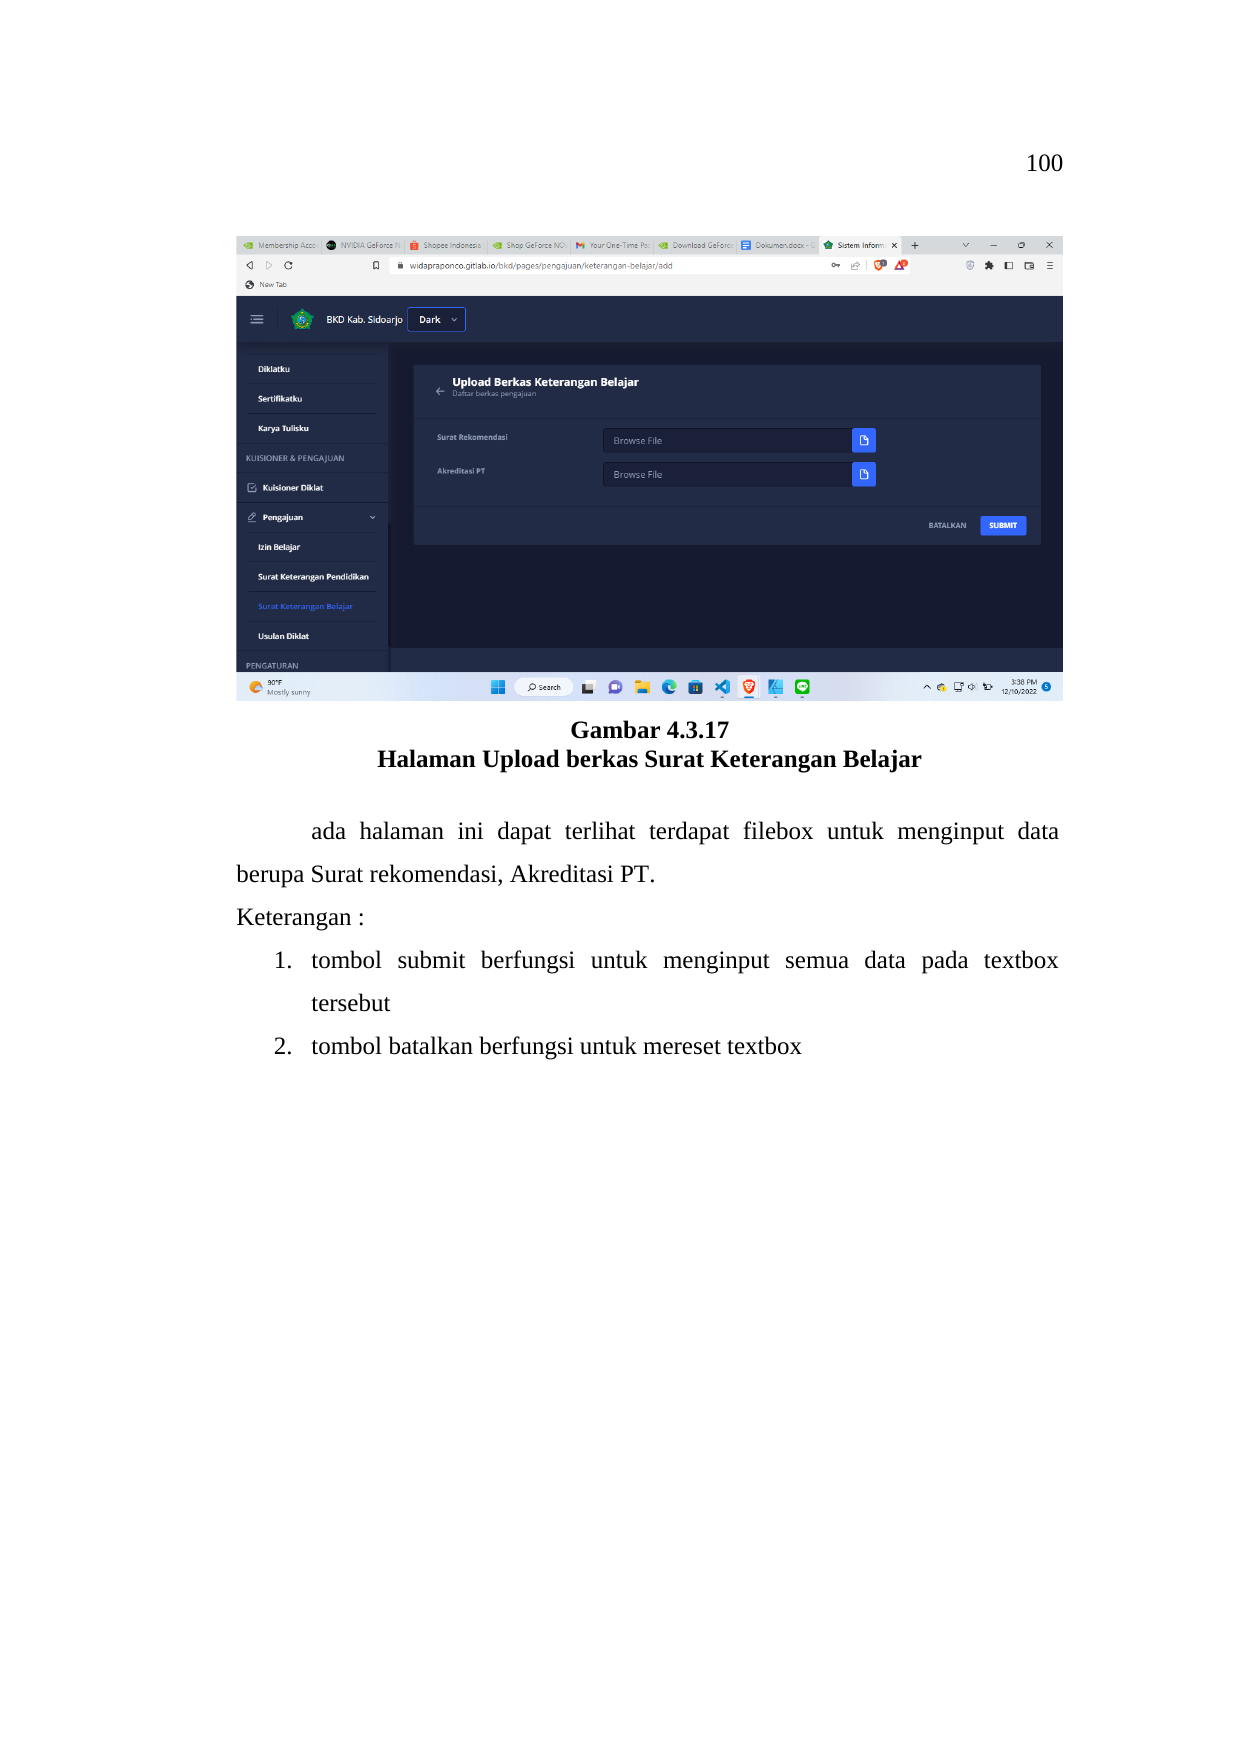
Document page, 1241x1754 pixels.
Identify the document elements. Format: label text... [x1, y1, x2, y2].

list tombol batalkan berfungsi untuk mereset textbox [274, 1031, 1060, 1060]
list tombol submit berfungsi untuk menginput semua data pada textbox tersebut [274, 945, 1060, 1017]
text ada halaman ini dapat terlihat terdapat filebox untuk menginput data berupa Surat rekomendasi, Akreditasi PT. [236, 816, 1060, 888]
text Gambar 4.3.17 [236, 715, 1063, 744]
text Keterangan : [236, 902, 1060, 931]
picture [236, 236, 1063, 701]
text Halaman Upload berkas Surat Keterangan Belajar [236, 744, 1063, 773]
